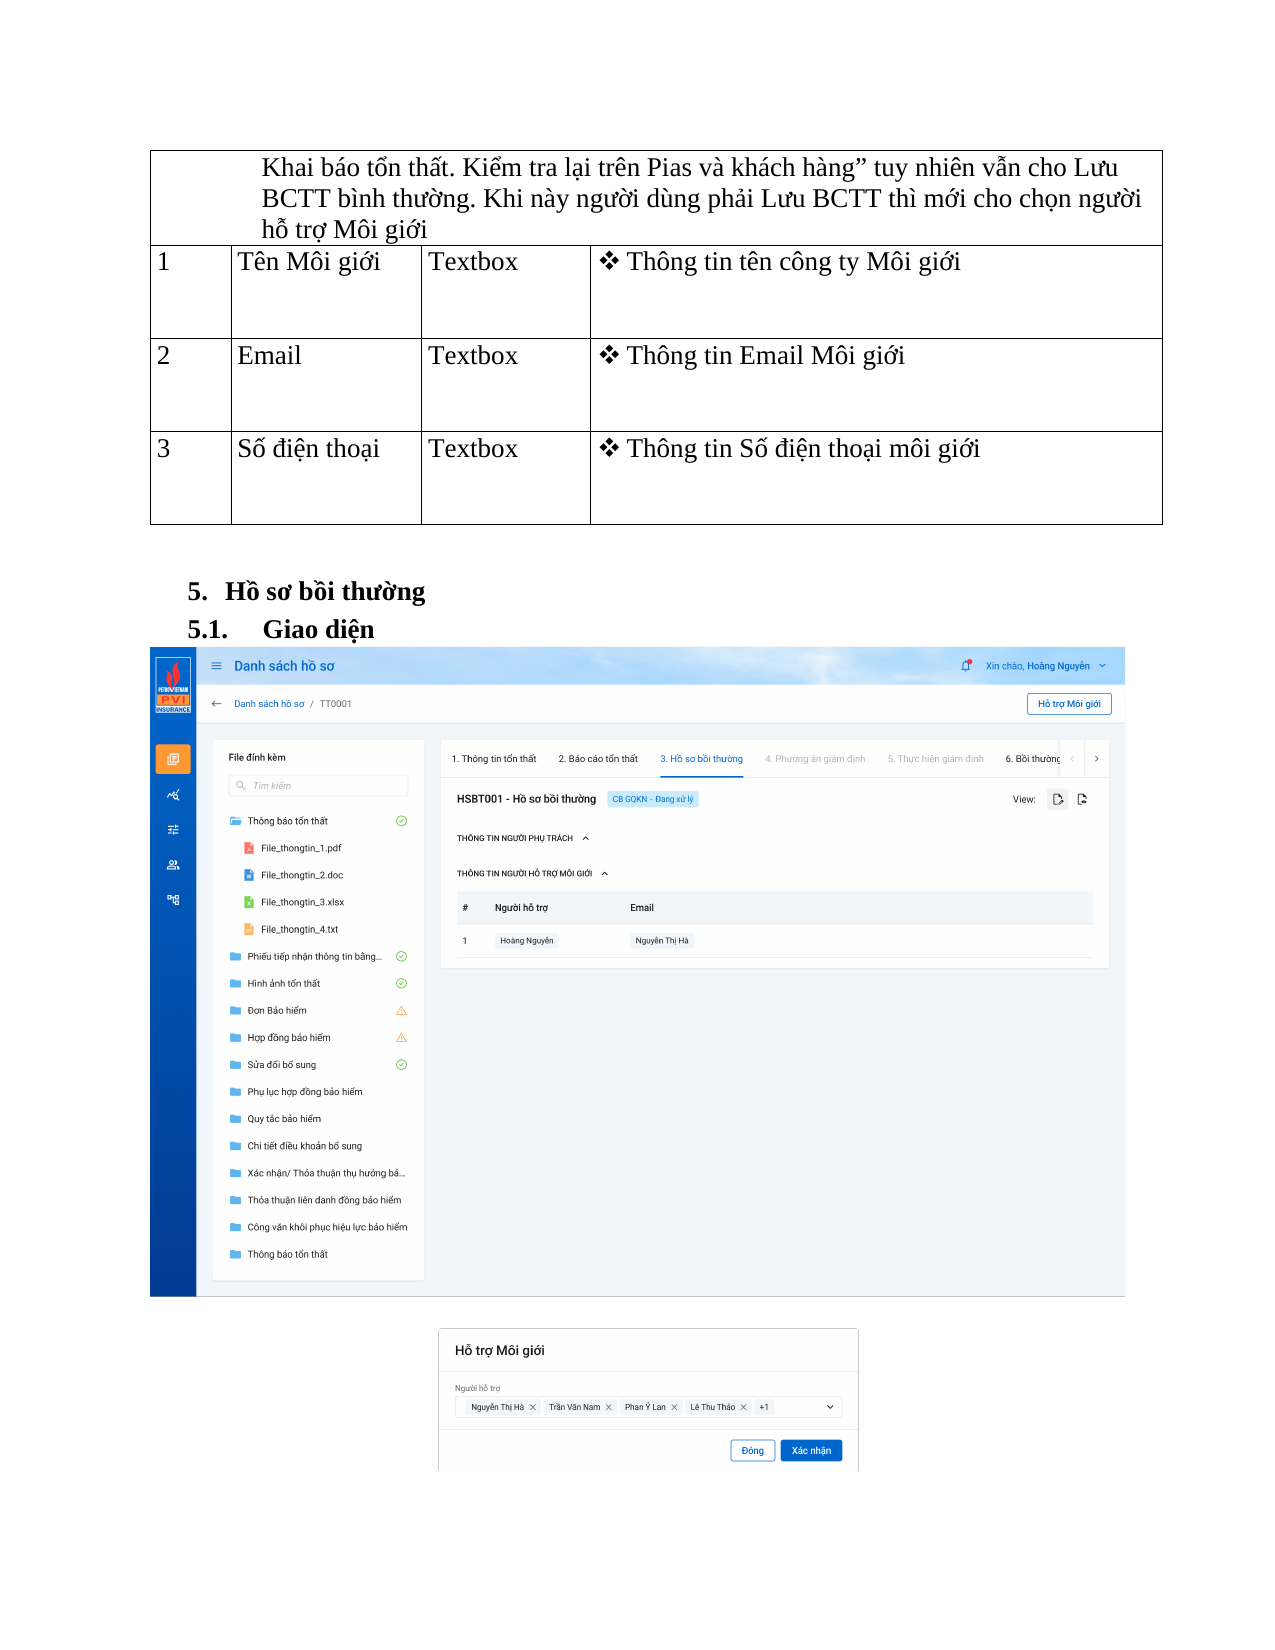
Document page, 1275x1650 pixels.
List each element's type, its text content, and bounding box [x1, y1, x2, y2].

table_cell Tên Môi giới [232, 246, 421, 338]
subtitle Hồ sơ bồi thường [187, 575, 1125, 607]
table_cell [151, 151, 1162, 244]
table_cell [151, 339, 231, 431]
picture [150, 646, 1125, 1472]
table_cell Thông tin Email Môi giới [591, 339, 1162, 431]
table_cell Textbox [422, 339, 590, 431]
table_cell Textbox [422, 432, 590, 524]
table_cell Email [232, 339, 421, 431]
table_cell Thông tin tên công ty Môi giới [591, 246, 1162, 338]
table_cell Số điện thoại [232, 432, 421, 524]
table_cell Thông tin Số điện thoại môi giới [591, 432, 1162, 524]
table_cell [151, 432, 231, 524]
table_cell Textbox [422, 246, 590, 338]
subtitle Giao diện [187, 613, 1125, 644]
table_cell [151, 246, 231, 338]
